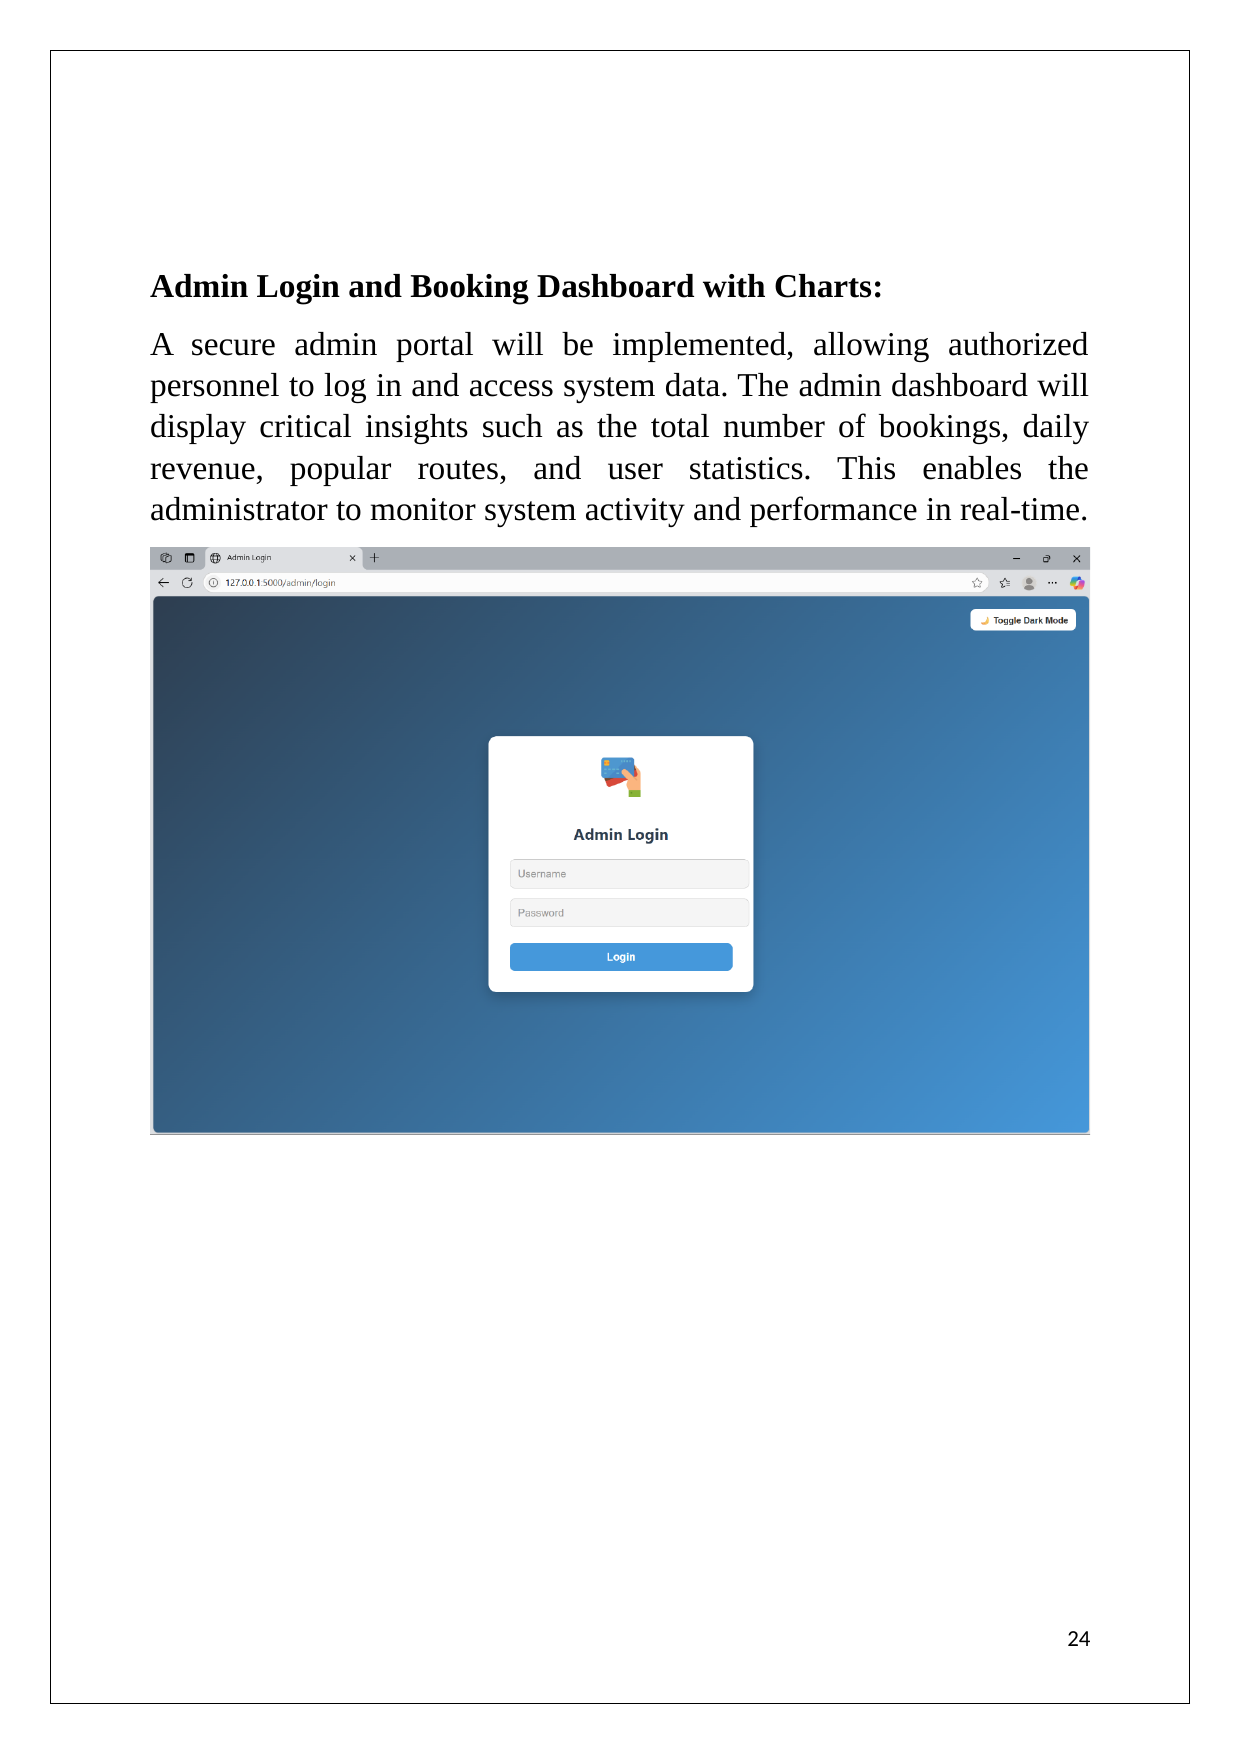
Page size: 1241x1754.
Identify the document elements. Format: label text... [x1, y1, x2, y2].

text Admin Login and Booking Dashboard with Charts: [150, 266, 1090, 304]
text A secure admin portal will be implemented, allowing authorized personnel to log in and access system data. The admin dashboard will display critical insights such as the total number of bookings, daily revenue, popular routes, and user statistics. This enables the administrator to monitor system activity and performance in real-time. [150, 324, 1090, 528]
picture [150, 547, 1091, 1135]
